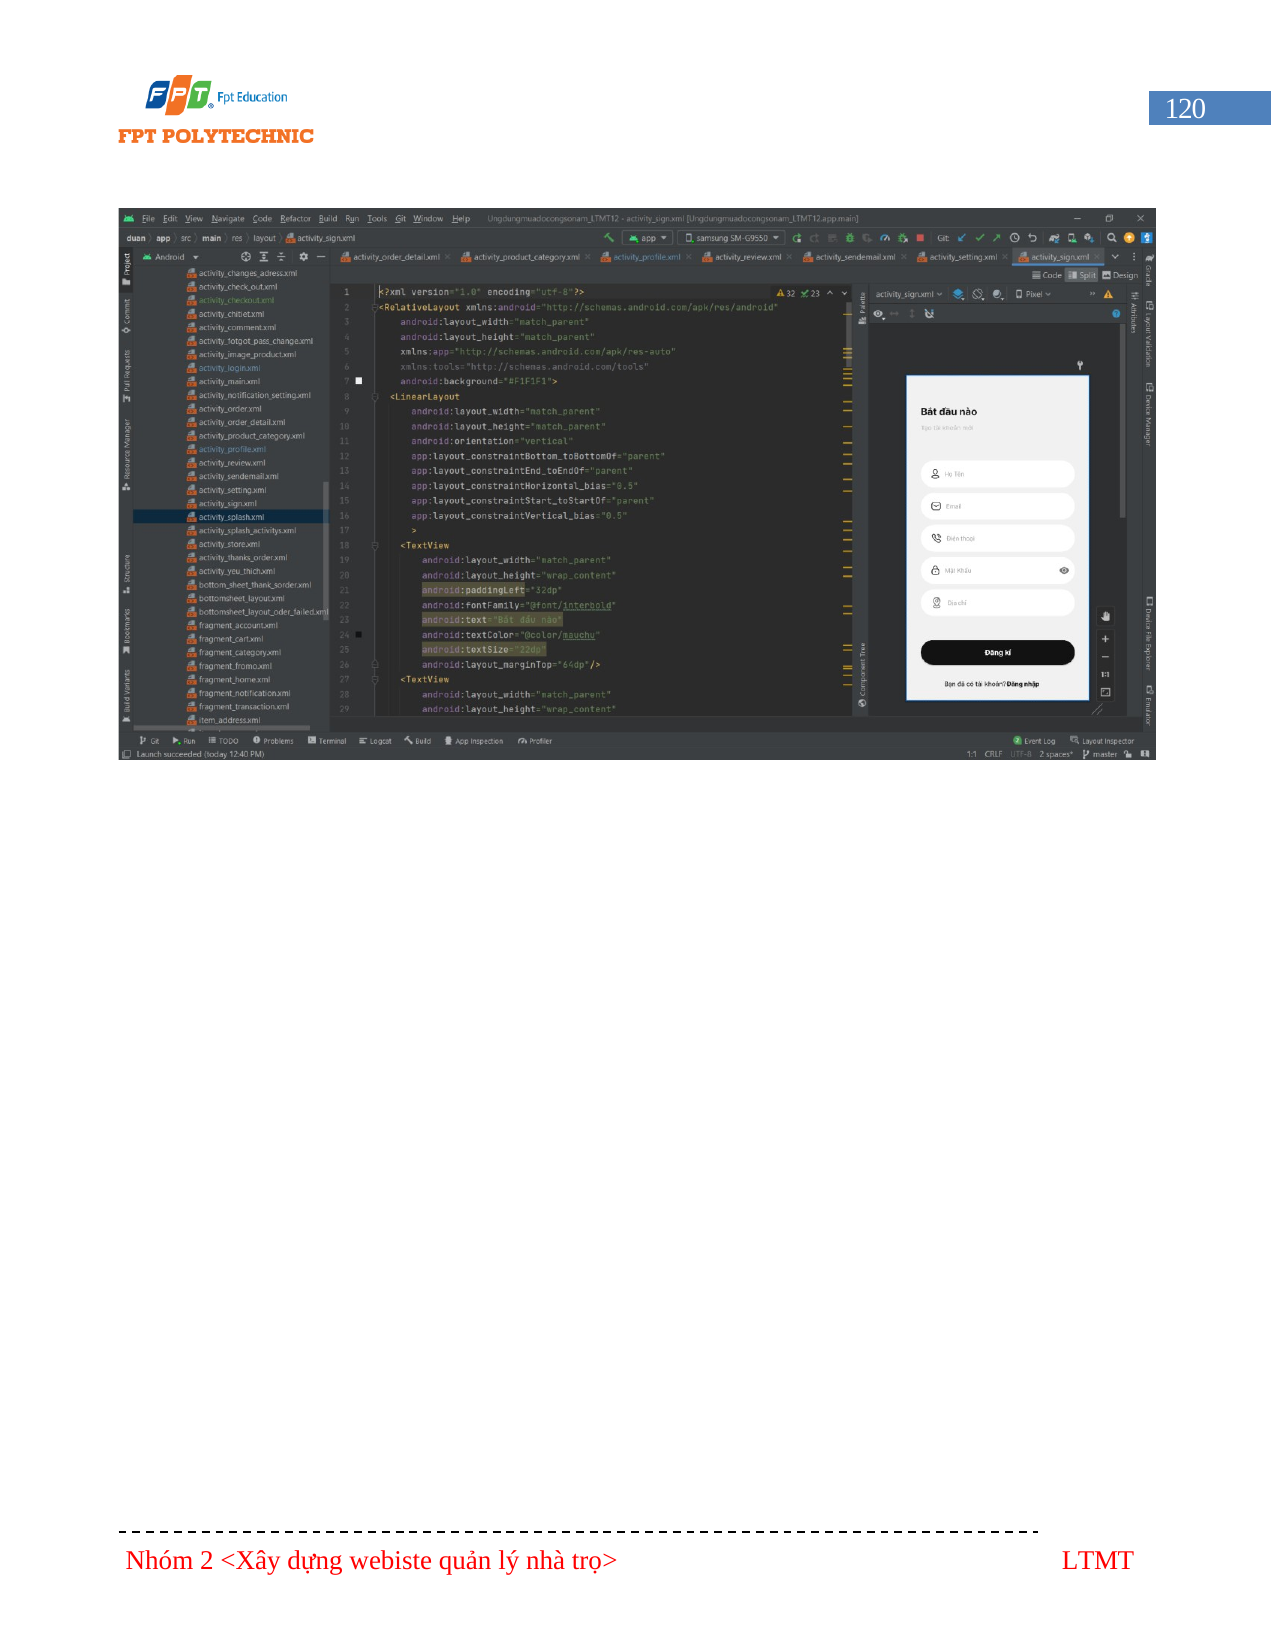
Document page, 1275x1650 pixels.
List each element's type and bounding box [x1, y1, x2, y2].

picture [118, 208, 1156, 760]
picture [118, 75, 314, 143]
